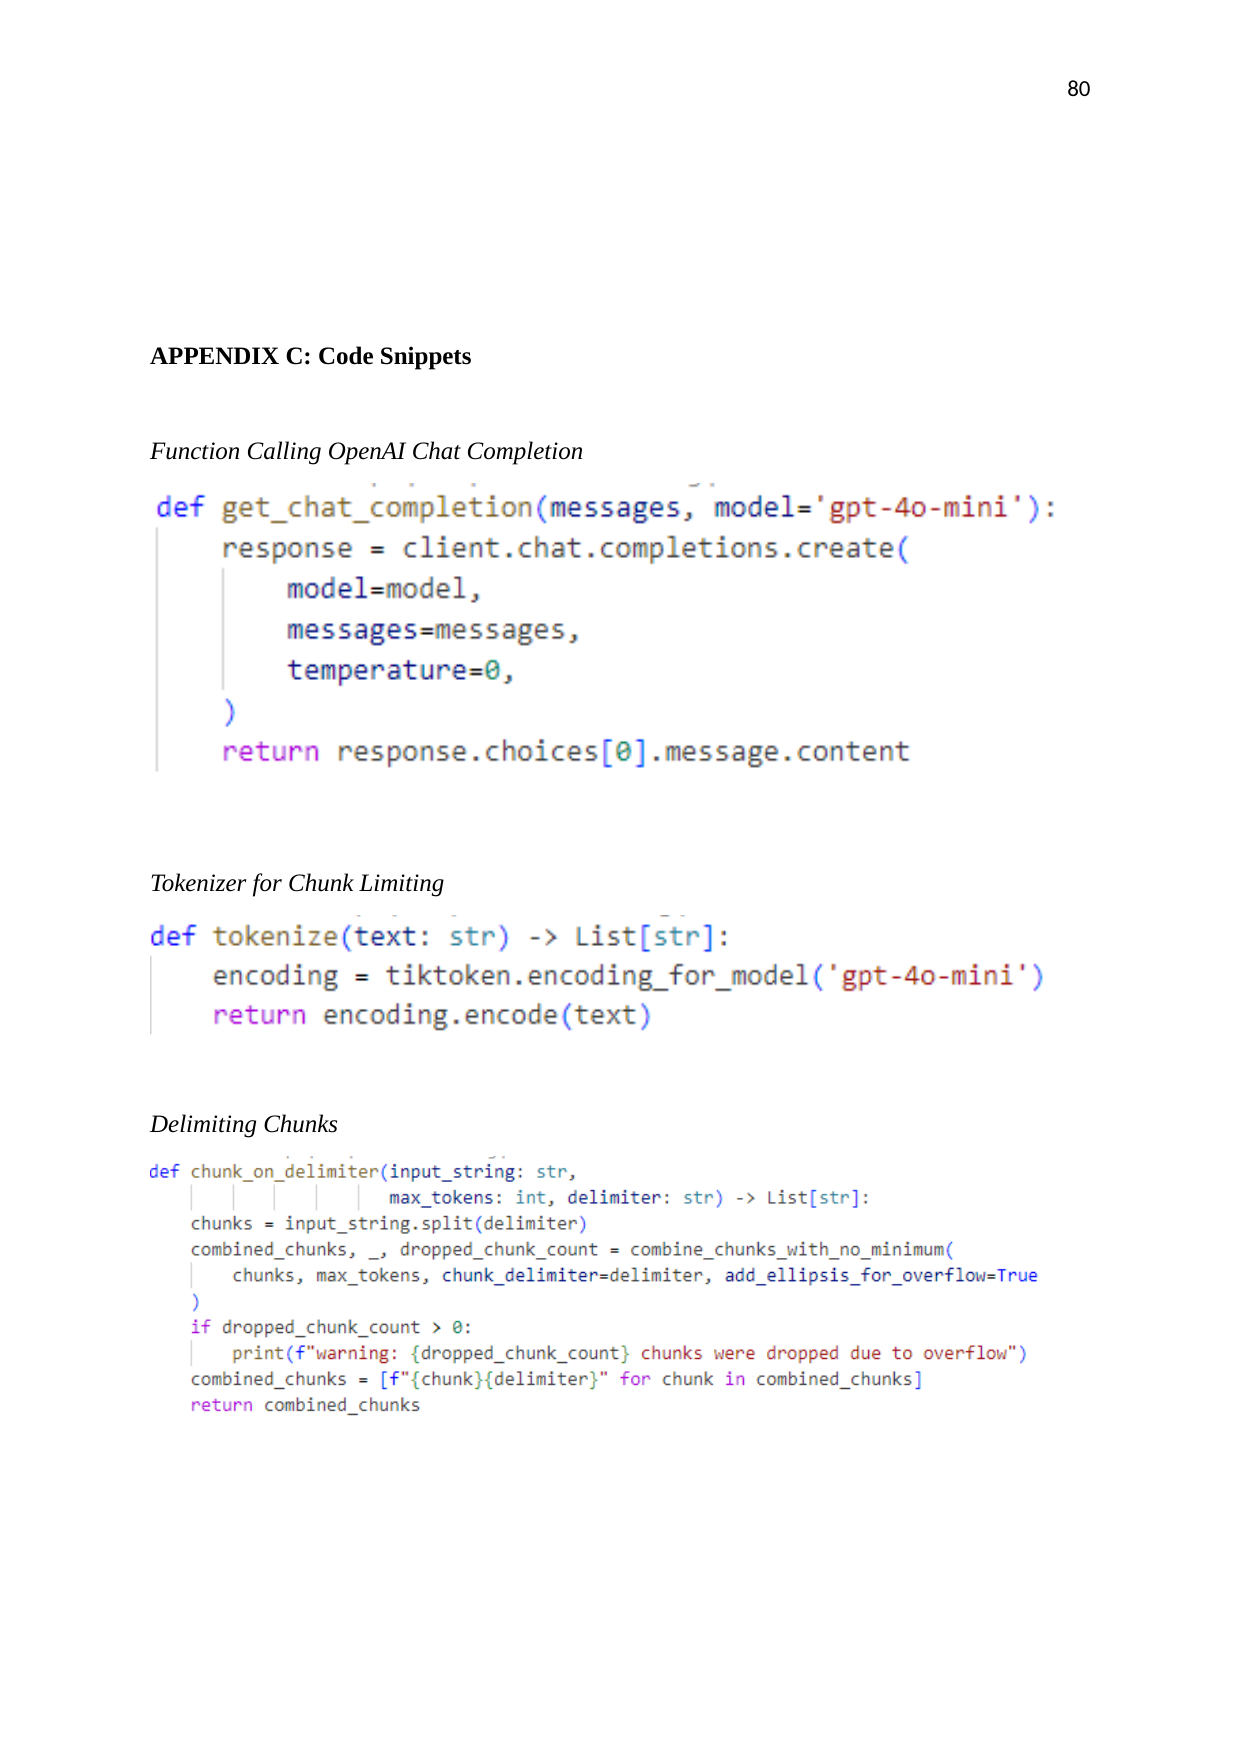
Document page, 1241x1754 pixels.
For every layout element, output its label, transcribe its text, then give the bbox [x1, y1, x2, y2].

picture [150, 1156, 1087, 1418]
picture [150, 915, 1079, 1043]
text Tokenizer for Chunk Limiting [150, 868, 1090, 897]
text Function Calling OpenAI Chat Completion [150, 436, 1090, 465]
text APPENDIX C: Code Snippets [150, 341, 1090, 369]
text Delimiting Chunks [150, 1109, 1090, 1138]
picture [150, 483, 1083, 802]
